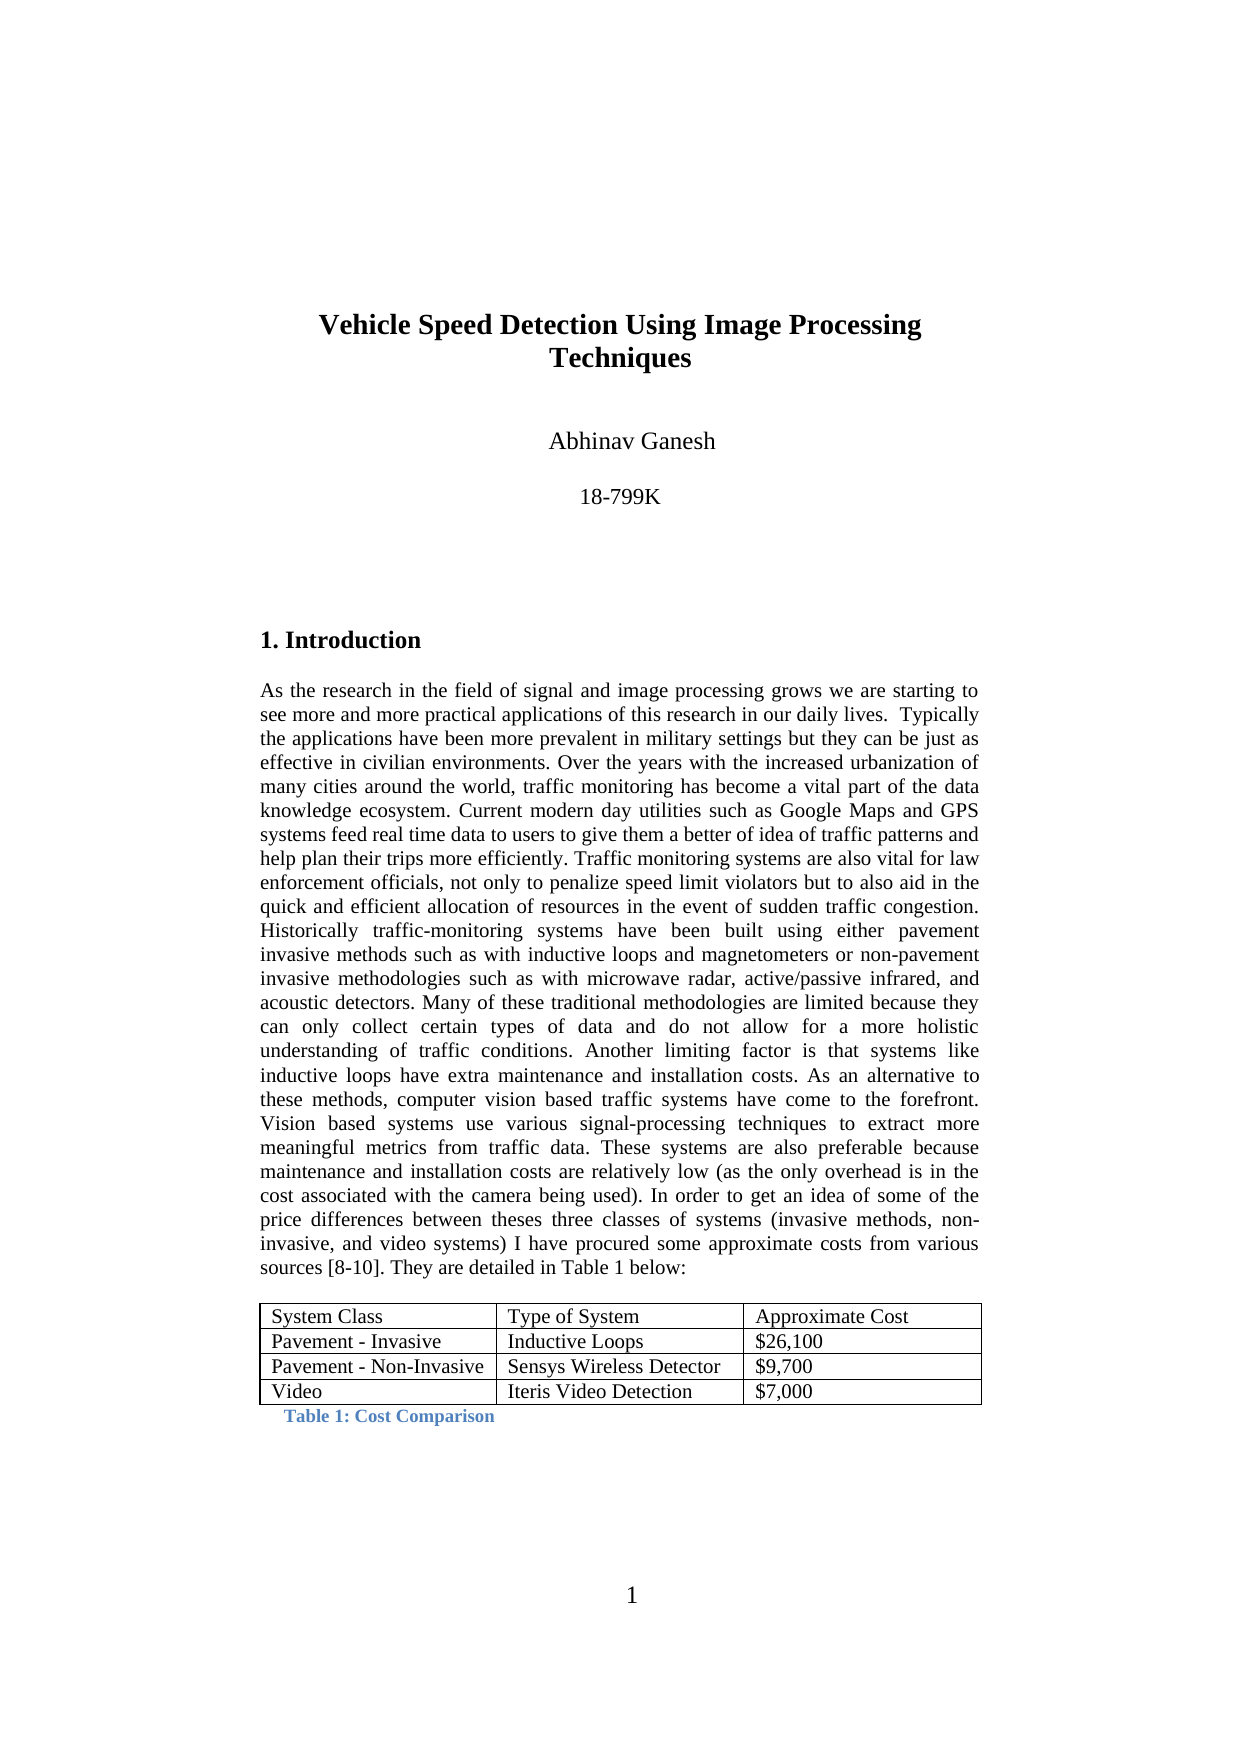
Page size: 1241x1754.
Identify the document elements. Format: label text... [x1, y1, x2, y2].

table_cell $26,100 [744, 1329, 981, 1353]
text 18-799K [260, 483, 980, 510]
table_cell Inductive Loops [497, 1329, 743, 1353]
table_header Approximate Cost [744, 1304, 981, 1328]
table_cell Sensys Wireless Detector [497, 1354, 743, 1378]
table_header Type of System [497, 1304, 743, 1328]
table_cell Iteris Video Detection [497, 1380, 743, 1403]
table_header System Class [261, 1304, 496, 1328]
table_cell Pavement - Invasive [261, 1329, 496, 1353]
text As the research in the field of signal and image processing grows we are starting to see more and more practical applications of this research in our daily lives. Typically the applications have been more prevalent in military settings but they can be just as effective in civilian environments. Over the years with the increased urbanization of many cities around the world, traffic monitoring has become a vital part of the data knowledge ecosystem. Current modern day utilities such as Google Maps and GPS systems feed real time data to users to give them a better of idea of traffic patterns and help plan their trips more efficiently. Traffic monitoring systems are also vital for law enforcement officials, not only to penalize speed limit violators but to also aid in the quick and efficient allocation of resources in the event of sudden traffic congestion. Historically traffic-monitoring systems have been built using either pavement invasive methods such as with inductive loops and magnetometers or non-pavement invasive methodologies such as with microwave radar, active/passive infrared, and acoustic detectors. Many of these traditional methodologies are limited because they can only collect certain types of data and do not allow for a more holistic understanding of traffic conditions. Another limiting factor is that systems like inductive loops have extra maintenance and installation costs. As an alternative to these methods, computer vision based traffic systems have come to the forefront. Vision based systems use various signal-processing techniques to extract more meaningful metrics from traffic data. These systems are also preferable because maintenance and installation costs are relatively low (as the only overhead is in the cost associated with the camera being used). In order to get an idea of some of the price differences between theses three classes of systems (invasive methods, non-invasive, and video systems) I have procured some approximate costs from various sources [8-10]. They are detailed in Table 1 below: [260, 677, 980, 1279]
text 1. Introduction [260, 625, 980, 653]
table_cell $7,000 [744, 1380, 981, 1403]
table_cell $9,700 [744, 1354, 981, 1378]
table_cell Pavement - Non-Invasive [261, 1354, 496, 1378]
table_cell Video [261, 1380, 496, 1403]
title Vehicle Speed Detection Using Image Processing Techniques [260, 307, 980, 374]
text Abhinav Ganesh [260, 426, 980, 454]
